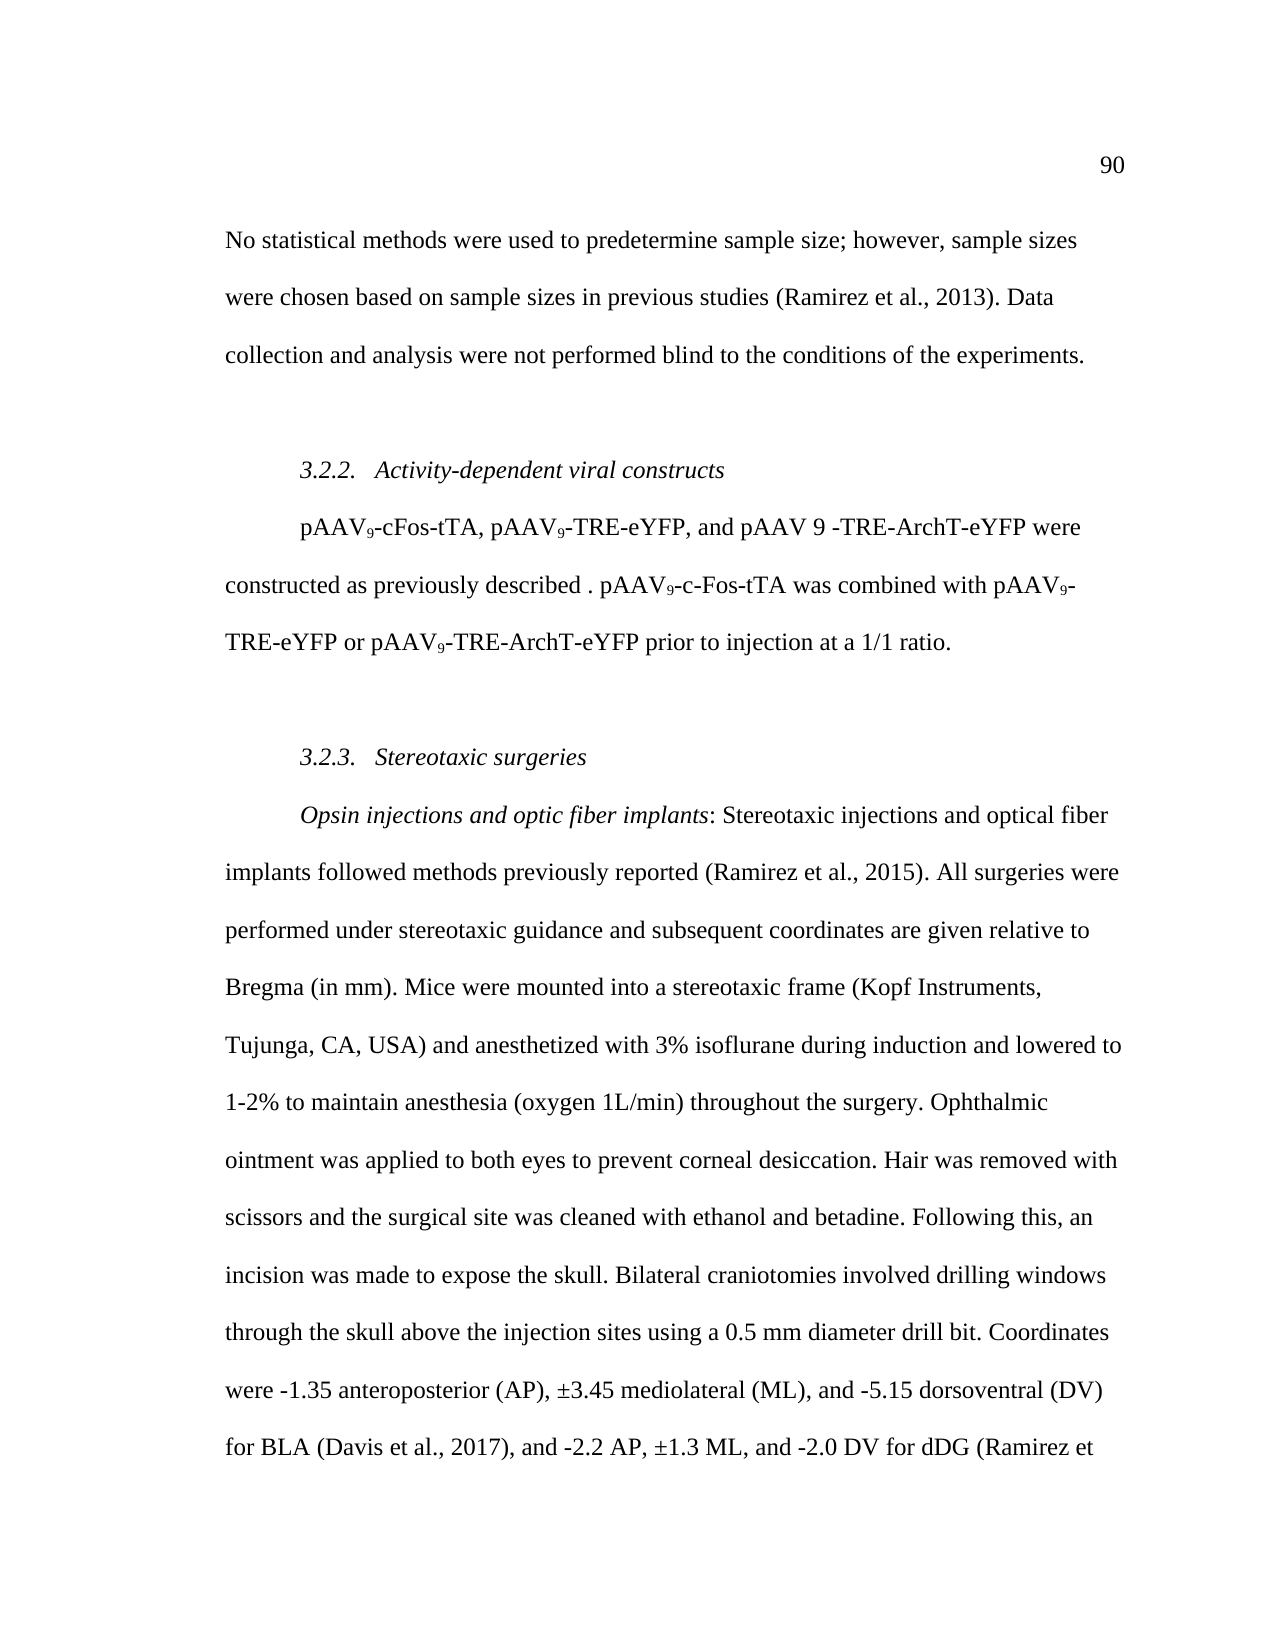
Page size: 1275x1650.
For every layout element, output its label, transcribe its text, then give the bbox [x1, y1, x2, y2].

text pAAV9-cFos-tTA, pAAV9-TRE-eYFP, and pAAV 9 -TRE-ArchT-eYFP were constructed as previously described . pAAV9-c-Fos-tTA was combined with pAAV9-TRE-eYFP or pAAV9-TRE-ArchT-eYFP prior to injection at a 1/1 ratio. [225, 512, 1125, 656]
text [225, 800, 1125, 1461]
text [225, 225, 1125, 369]
subtitle Activity-dependent viral constructs [300, 455, 1125, 484]
subtitle Stereotaxic surgeries [300, 742, 1125, 771]
